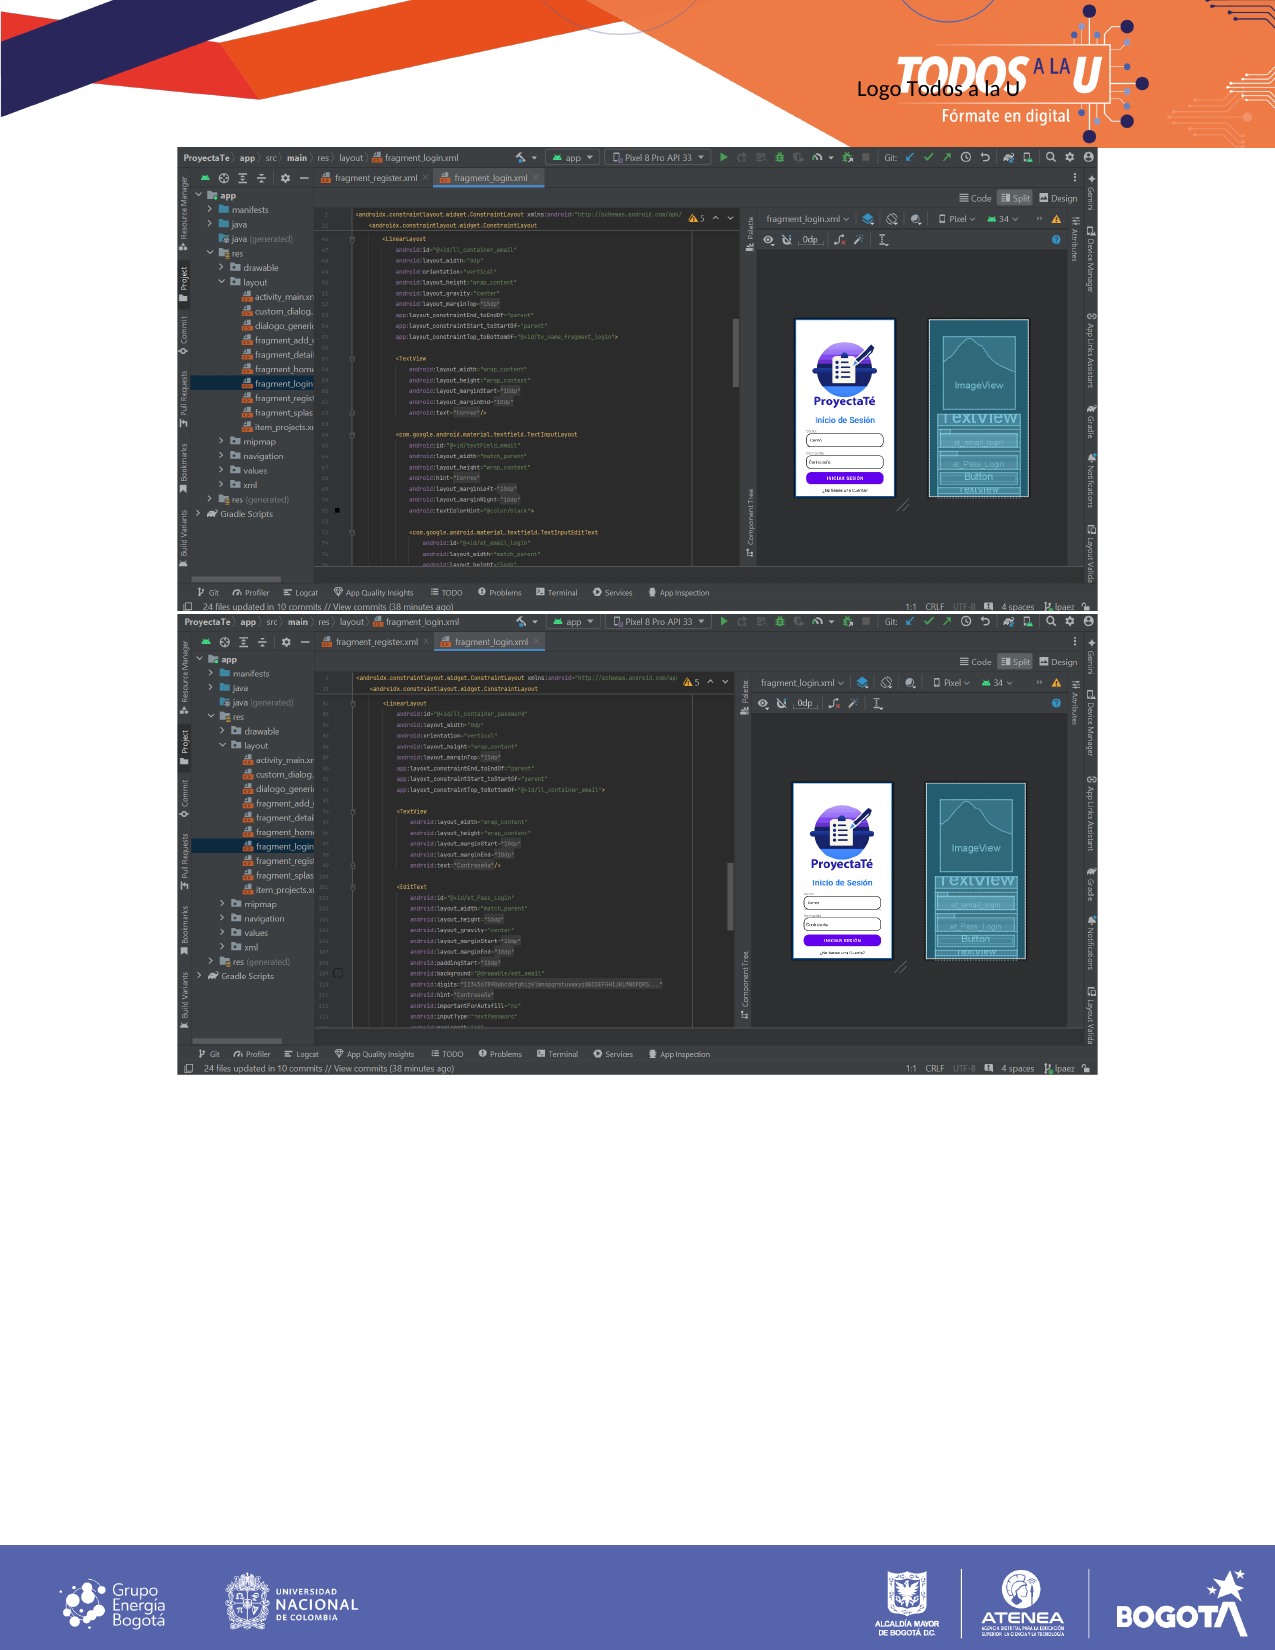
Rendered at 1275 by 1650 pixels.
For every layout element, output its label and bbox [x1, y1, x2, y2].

picture [0, 1545, 1275, 1650]
picture [0, 0, 1275, 611]
picture [177, 614, 1098, 1075]
